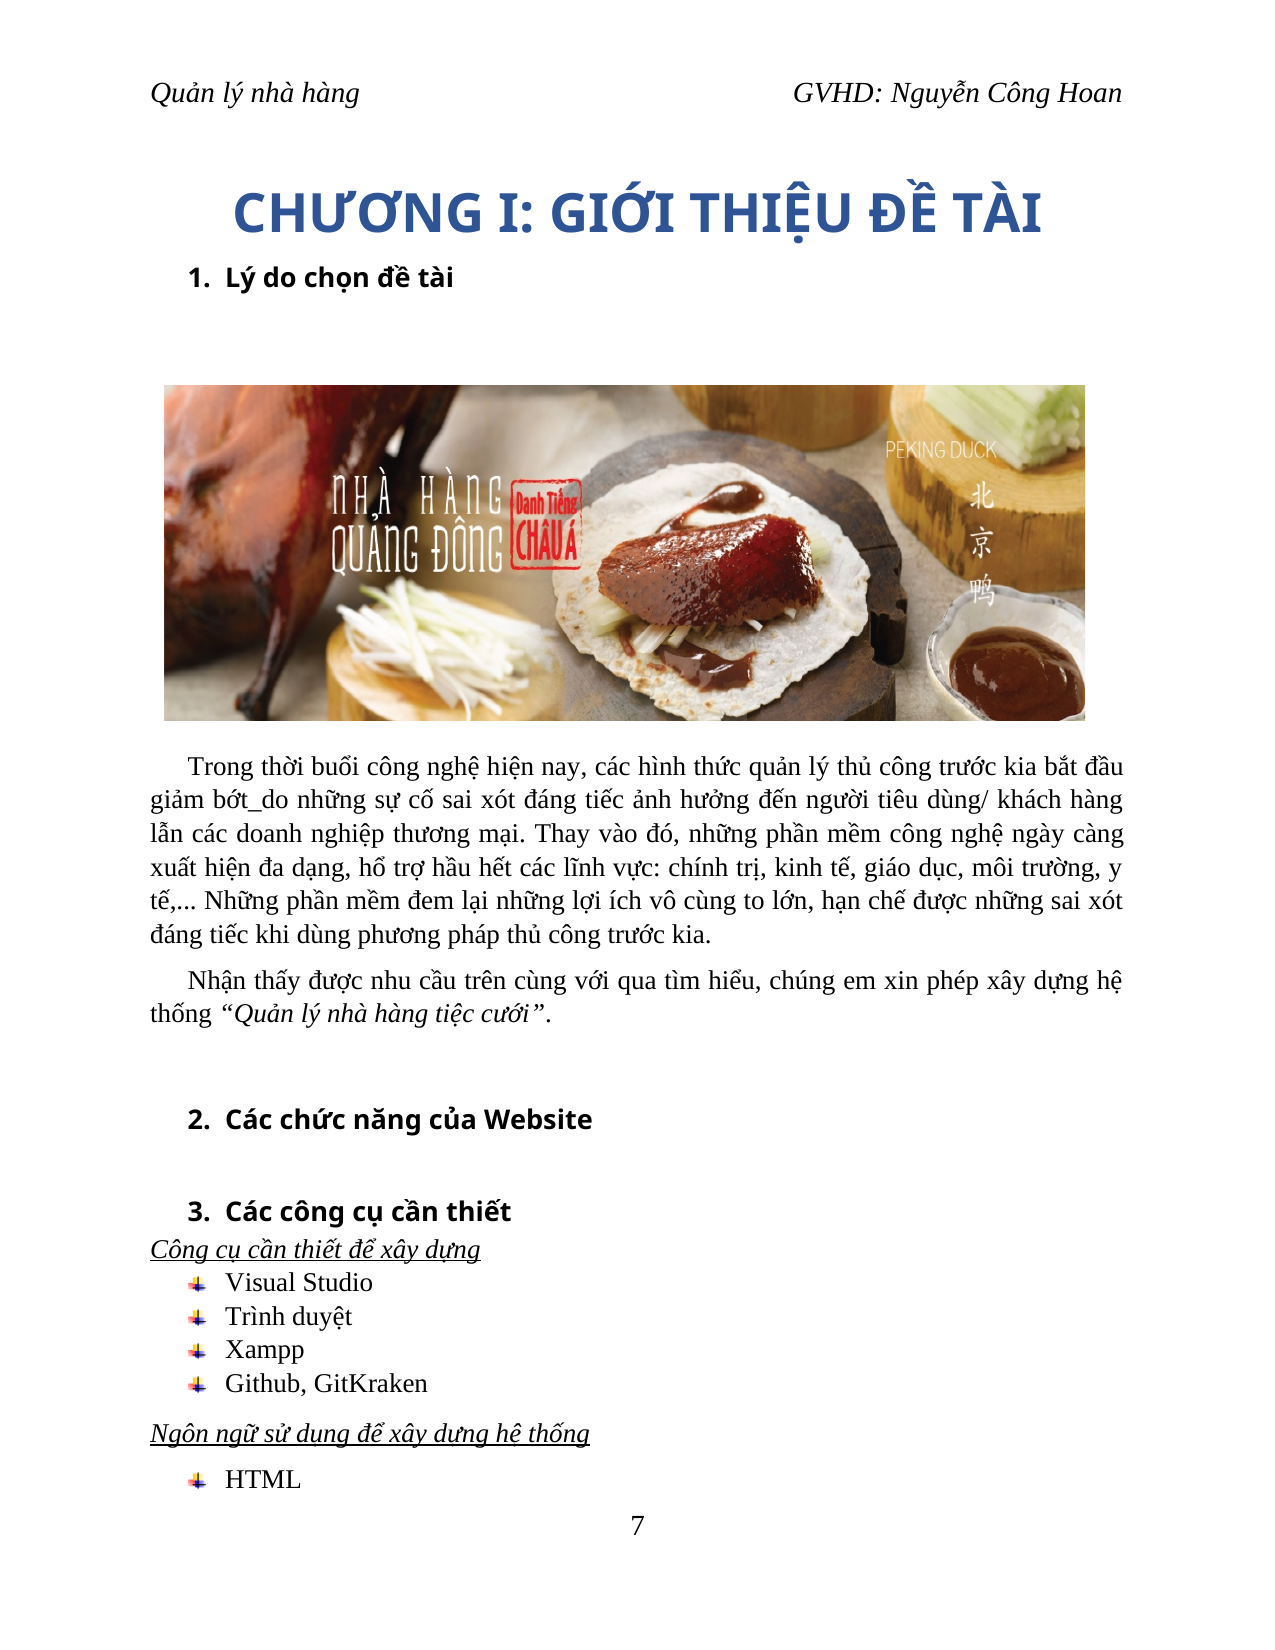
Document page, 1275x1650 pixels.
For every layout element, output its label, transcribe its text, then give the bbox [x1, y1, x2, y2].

list Xampp [187, 1333, 1125, 1364]
list Github, GitKraken [187, 1367, 1125, 1398]
list HTML [187, 1463, 1125, 1494]
list Trình duyệt [187, 1300, 1125, 1331]
subtitle CHƯƠNG I: GIỚI THIỆU ĐỀ TÀI [150, 175, 1125, 249]
text Ngôn ngữ sử dụng để xây dựng hệ thống [150, 1417, 1125, 1448]
picture [188, 1342, 206, 1359]
text Nhận thấy được nhu cầu trên cùng với qua tìm hiểu, chúng em xin phép xây dựng hệ thống “Quản lý nhà hàng tiệc cưới”. [150, 964, 1125, 1028]
subtitle Lý do chọn đề tài [187, 259, 1125, 296]
picture [188, 1375, 206, 1393]
list Visual Studio [187, 1266, 1125, 1297]
subtitle Các công cụ cần thiết [187, 1193, 1125, 1230]
picture [188, 1275, 206, 1292]
picture [188, 1308, 206, 1326]
text Công cụ cần thiết để xây dựng [150, 1233, 1125, 1264]
subtitle Các chức năng của Website [187, 1100, 1125, 1137]
picture [164, 385, 1086, 721]
picture [188, 1471, 206, 1489]
